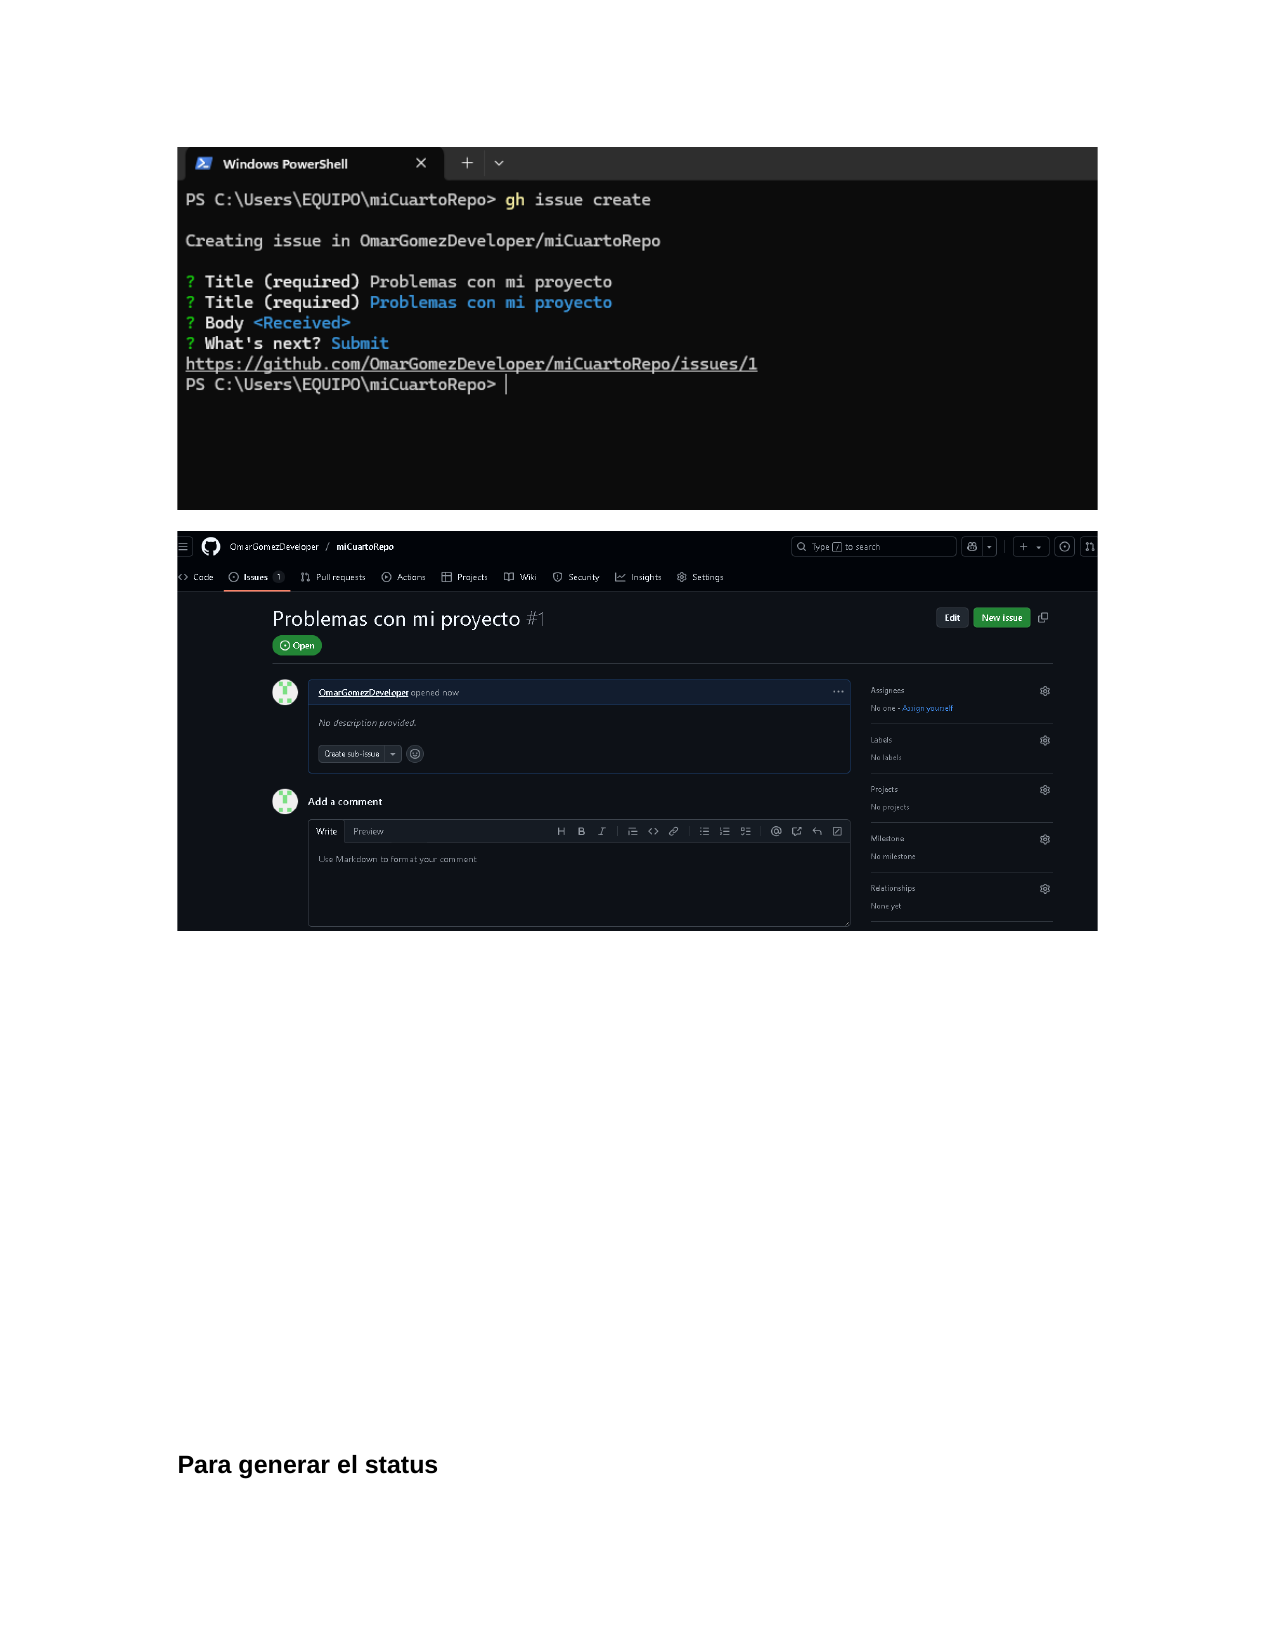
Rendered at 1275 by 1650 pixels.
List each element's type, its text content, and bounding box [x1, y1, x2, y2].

text Para generar el status [177, 1449, 1098, 1478]
picture [177, 531, 1098, 931]
picture [177, 147, 1098, 510]
